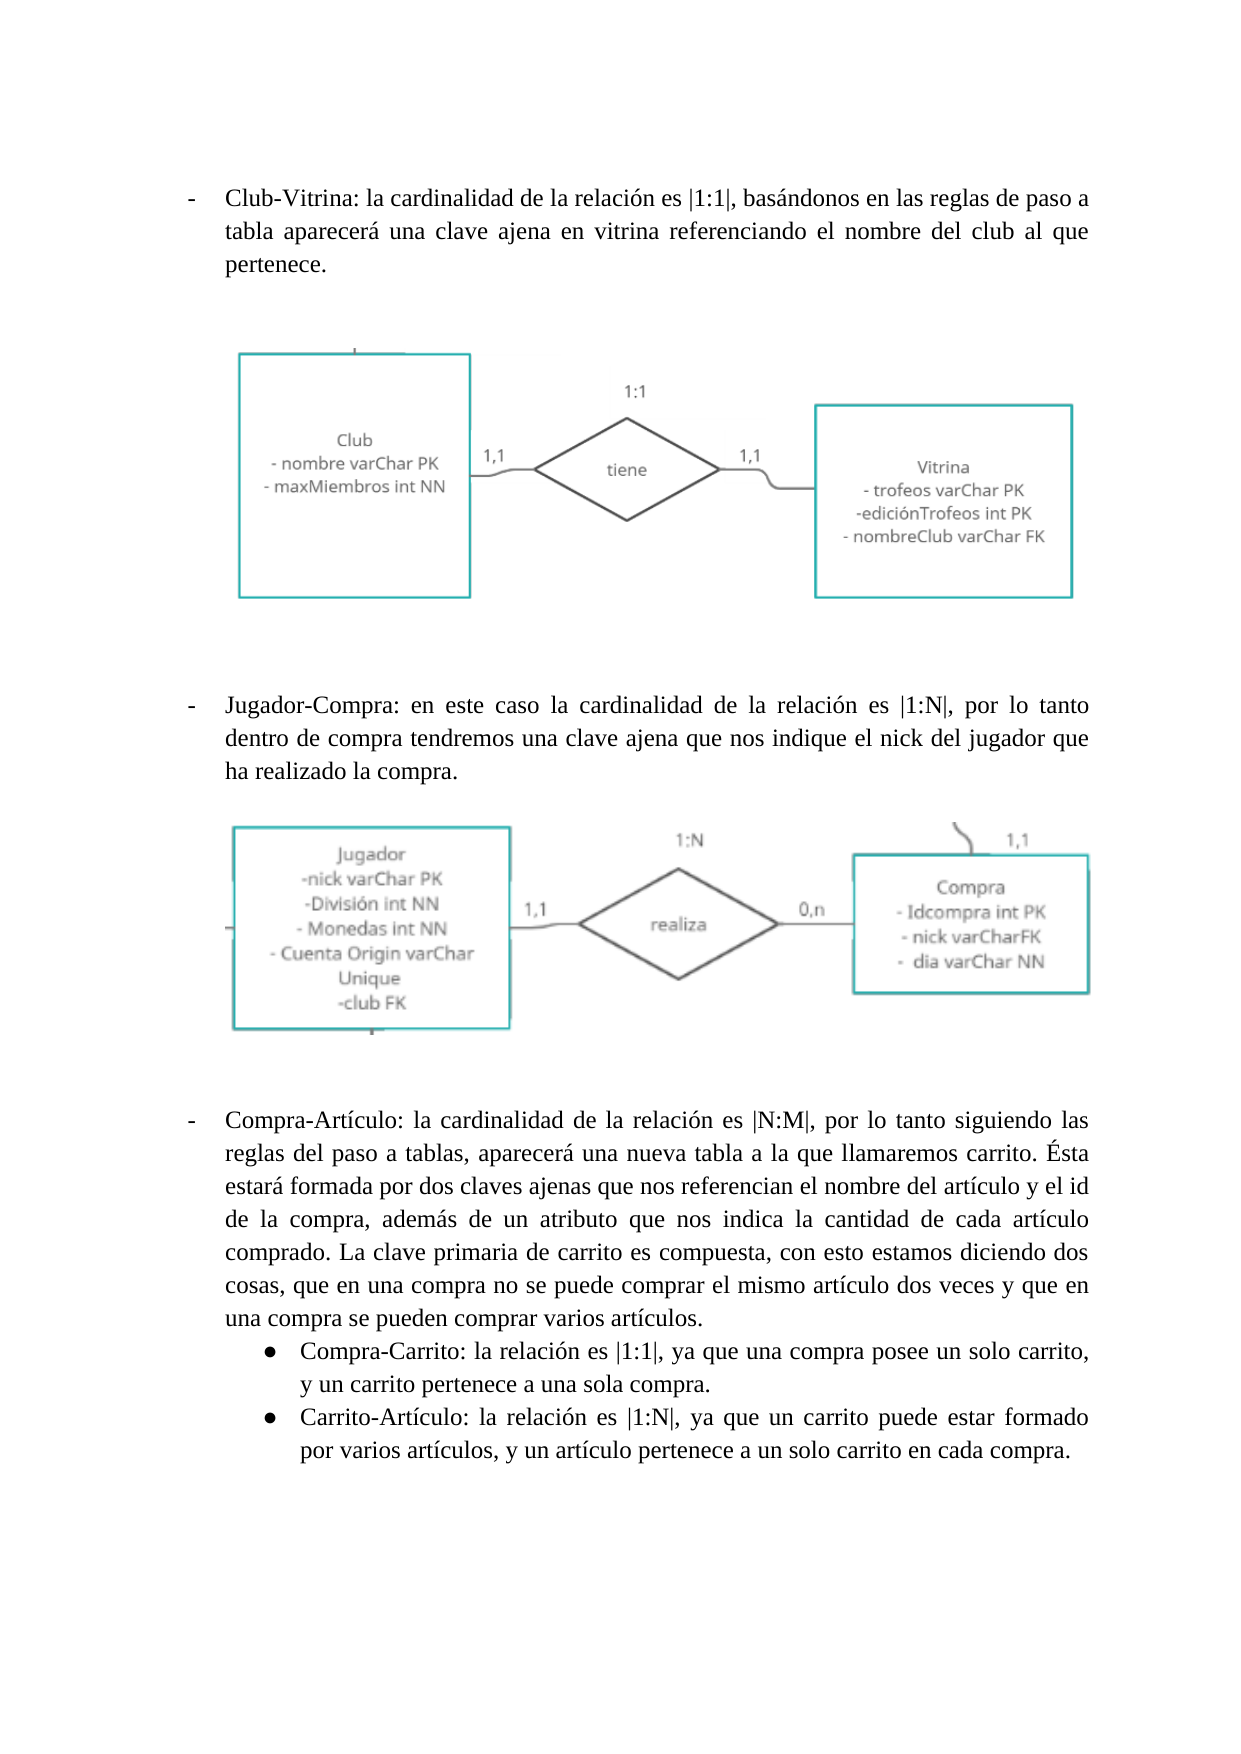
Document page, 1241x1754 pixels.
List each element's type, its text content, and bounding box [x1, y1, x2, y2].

list Carrito-Artículo: la relación es |1:N|, ya que un carrito puede estar formado por varios artículos, y un artículo pertenece a un solo carrito en cada compra. [262, 1402, 1090, 1464]
list Club-Vitrina: la cardinalidad de la relación es |1:1|, basándonos en las reglas de paso a tabla aparecerá una clave ajena en vitrina referenciando el nombre del club al que pertenece. [187, 183, 1090, 278]
list Compra-Artículo: la cardinalidad de la relación es |N:M|, por lo tanto siguiendo las reglas del paso a tablas, aparecerá una nueva tabla a la que llamaremos carrito. Ésta estará formada por dos claves ajenas que nos referencian el nombre del artículo y el id de la compra, además de un atributo que nos indica la cantidad de cada artículo comprado. La clave primaria de carrito es compuesta, con esto estamos diciendo dos cosas, que en una compra no se puede comprar el mismo artículo dos veces y que en una compra se pueden comprar varios artículos. [187, 1105, 1090, 1332]
list Jugador-Compra: en este caso la cardinalidad de la relación es |1:N|, por lo tanto dentro de compra tendremos una clave ajena que nos indique el nick del jugador que ha realizado la compra. [187, 690, 1090, 785]
picture [231, 348, 1084, 620]
list Compra-Carrito: la relación es |1:1|, ya que una compra posee un solo carrito, y un carrito pertenece a una sola compra. [262, 1336, 1090, 1398]
picture [225, 822, 1098, 1035]
